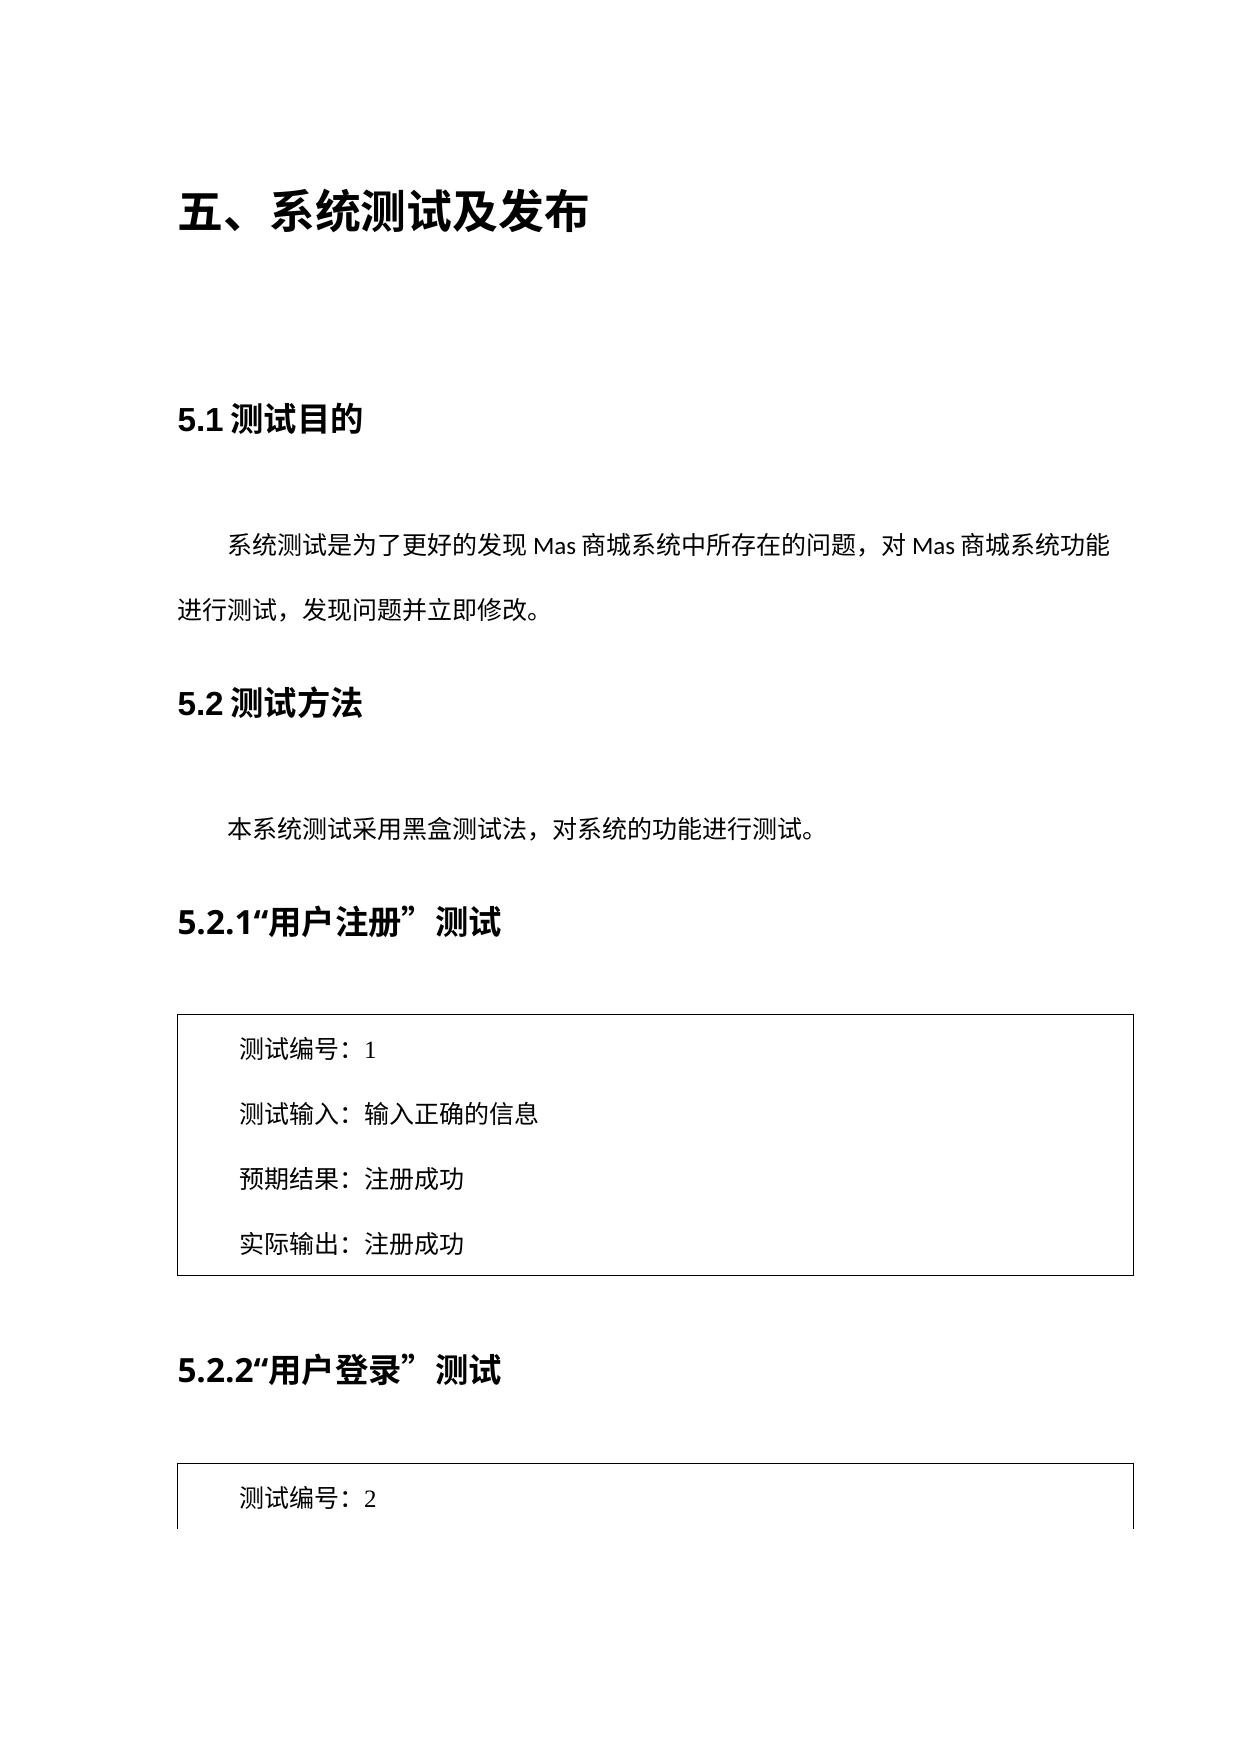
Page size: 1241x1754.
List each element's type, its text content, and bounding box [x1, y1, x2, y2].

subtitle 5.2测试方法 [177, 668, 1110, 733]
subtitle 5.2.1“用户注册”测试 [177, 887, 1110, 952]
text 系统测试是为了更好的发现Mas商城系统中所存在的问题，对Mas商城系统功能进行测试，发现问题并立即修改。 [177, 511, 1110, 641]
table_header 预期结果：注册成功 [178, 1145, 1133, 1210]
table_cell 实际输出：注册成功 [178, 1210, 1133, 1275]
subtitle 5.1测试目的 [177, 384, 1110, 449]
subtitle 五、系统测试及发布 [177, 160, 1110, 257]
table_header 测试编号：1 [178, 1015, 1133, 1080]
subtitle 5.2.2“用户登录”测试 [177, 1336, 1110, 1401]
table_cell 测试输入：输入正确的信息 [178, 1080, 1133, 1145]
table_header 测试编号：2 [178, 1464, 1133, 1529]
text 本系统测试采用黑盒测试法，对系统的功能进行测试。 [177, 795, 1110, 860]
